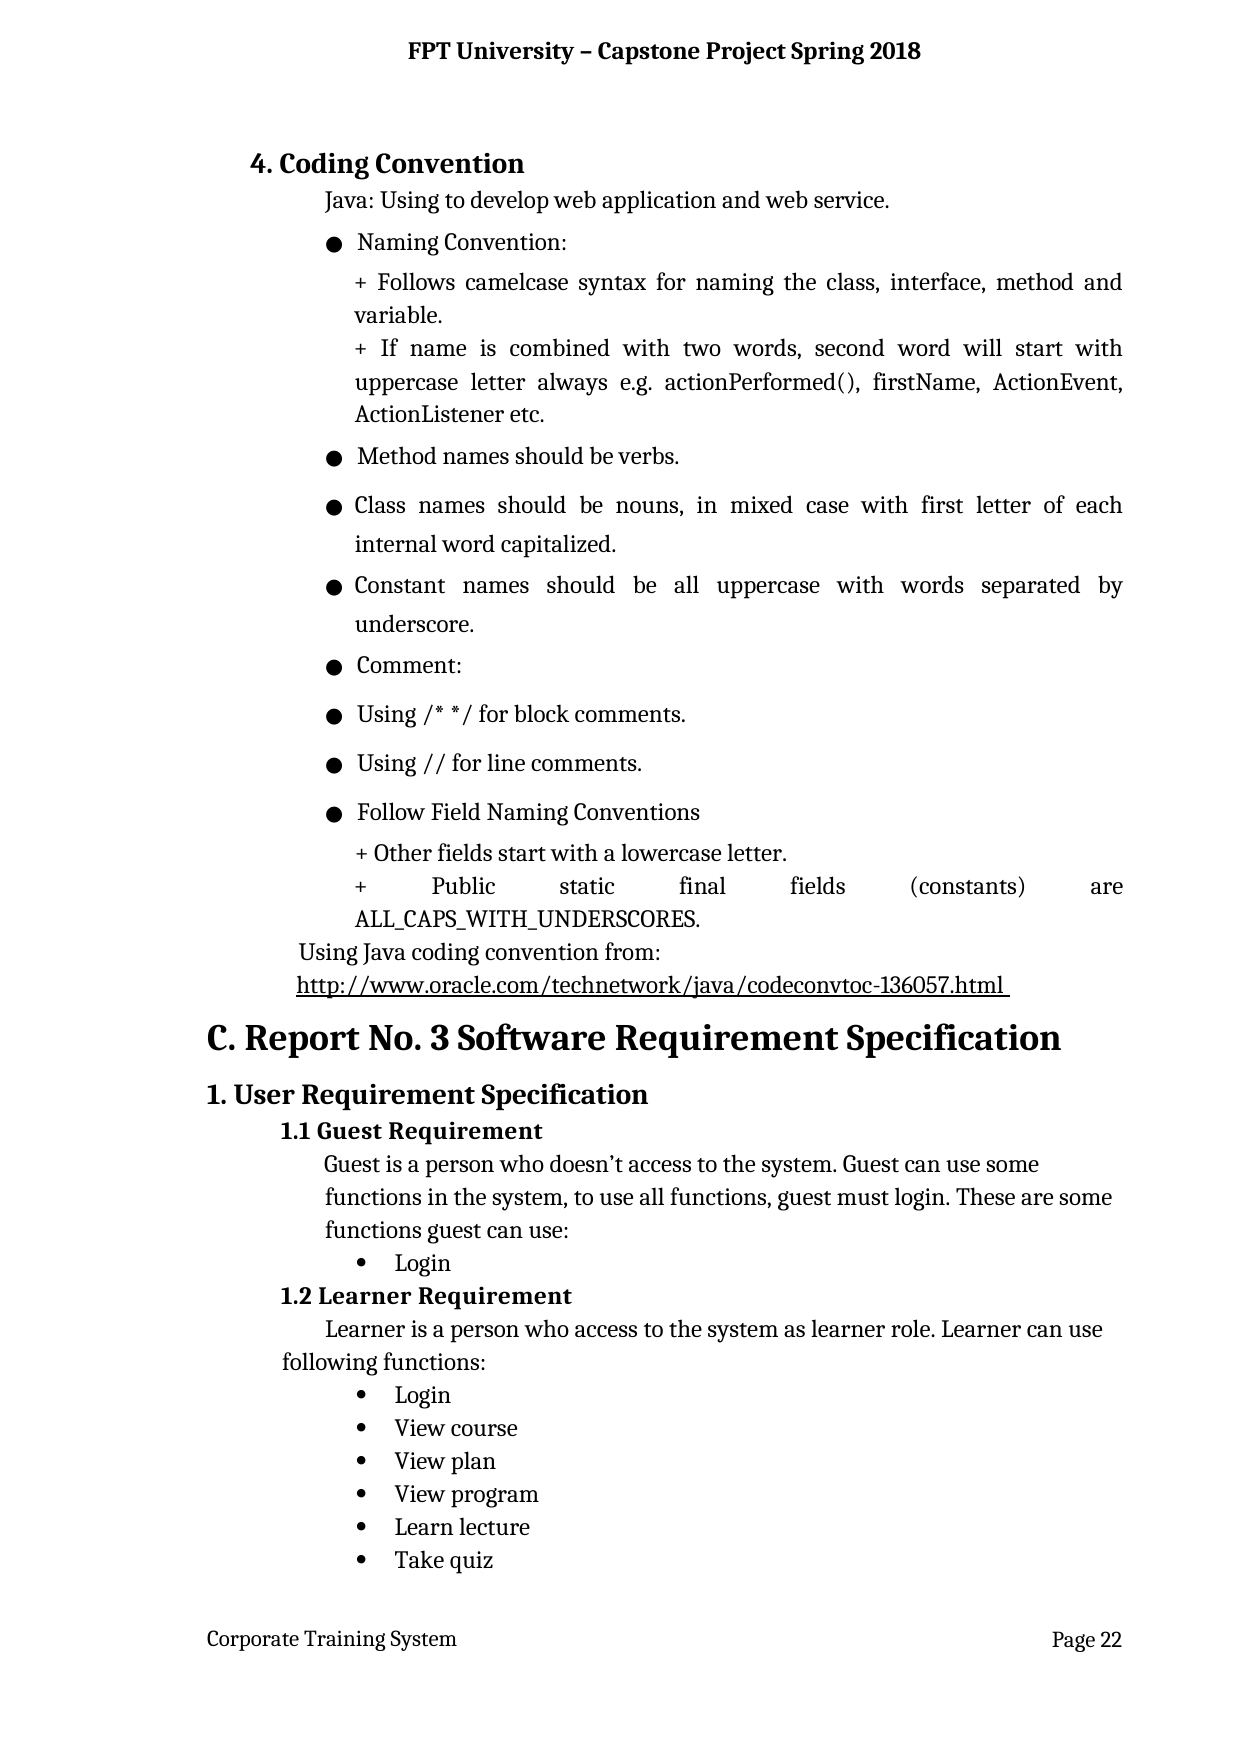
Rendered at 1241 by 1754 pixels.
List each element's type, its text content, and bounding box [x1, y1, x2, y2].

list Using /* */ for block comments. [280, 692, 1124, 734]
text + If name is combined with two words, second word will start with uppercase letter always e.g. actionPerformed(), firstName, ActionEvent, ActionListener etc. [353, 334, 1124, 429]
text http://www.oracle.com/technetwork/java/codeconvtoc-136057.html [221, 971, 1124, 999]
subtitle C. Report No. 3 Software Requirement Specification [207, 1016, 1124, 1059]
text Guest is a person who doesn’t access to the system. Guest can use some functions in the system, to use all functions, guest must login. These are some functions guest can use: [324, 1150, 1124, 1245]
text 4. Coding Convention [250, 148, 1124, 181]
list Class names should be nouns, in mixed case with first letter of each internal word capitalized. [325, 482, 1124, 558]
list Comment: [280, 642, 1124, 685]
list Learn lecture [357, 1513, 1124, 1542]
list Constant names should be all uppercase with words separated by underscore. [325, 562, 1124, 638]
list View program [357, 1480, 1124, 1509]
text 1. User Requirement Specification [207, 1078, 1122, 1112]
list Take quiz [357, 1546, 1124, 1575]
text 1.1 Guest Requirement [281, 1117, 1124, 1146]
list Login [357, 1381, 1124, 1410]
list Method names should be verbs. [280, 433, 1124, 476]
text + Other fields start with a lowercase letter. [280, 839, 1124, 867]
text Java: Using to develop web application and web service. [295, 186, 1124, 215]
text Using Java coding convention from: [207, 938, 1124, 967]
text + Public static final fields (constants) are ALL_CAPS_WITH_UNDERSCORES. [353, 872, 1124, 933]
text + Follows camelcase syntax for naming the class, interface, method and variable. [353, 268, 1124, 330]
text 1.2 Learner Requirement [281, 1282, 1124, 1311]
text Learner is a person who access to the system as learner role. Learner can use following functions: [282, 1315, 1124, 1377]
list Login [357, 1249, 1124, 1278]
list Naming Convention: [295, 219, 1124, 262]
list View plan [357, 1447, 1124, 1476]
list Using // for line comments. [280, 741, 1124, 783]
list View course [357, 1414, 1124, 1443]
list Follow Field Naming Conventions [280, 790, 1124, 832]
